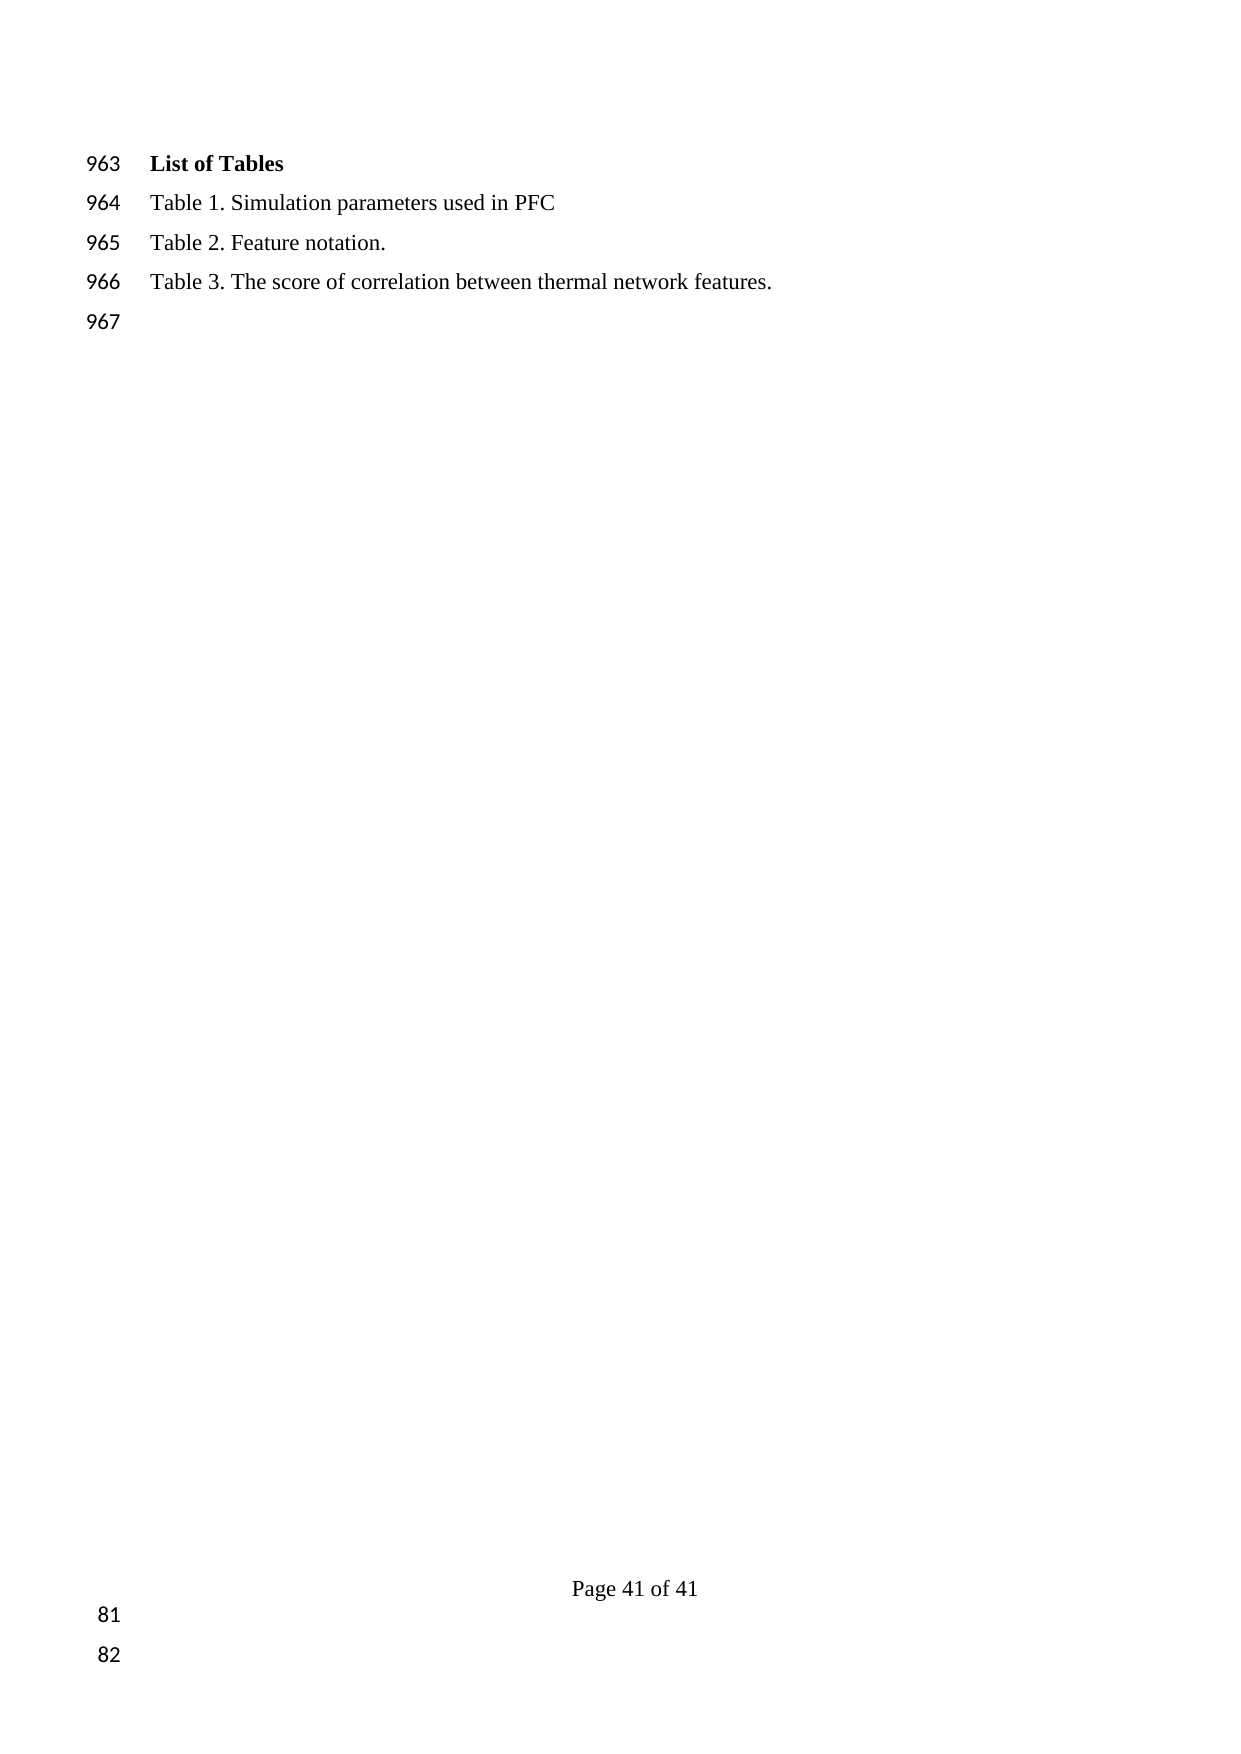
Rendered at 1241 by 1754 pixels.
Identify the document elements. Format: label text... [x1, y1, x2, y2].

text Table 2. Feature notation. [150, 229, 1090, 255]
text Table 3. The score of correlation between thermal network features. [150, 268, 1090, 295]
text List of Tables [150, 150, 1090, 176]
text Table 1. Simulation parameters used in PFC [150, 189, 1090, 216]
